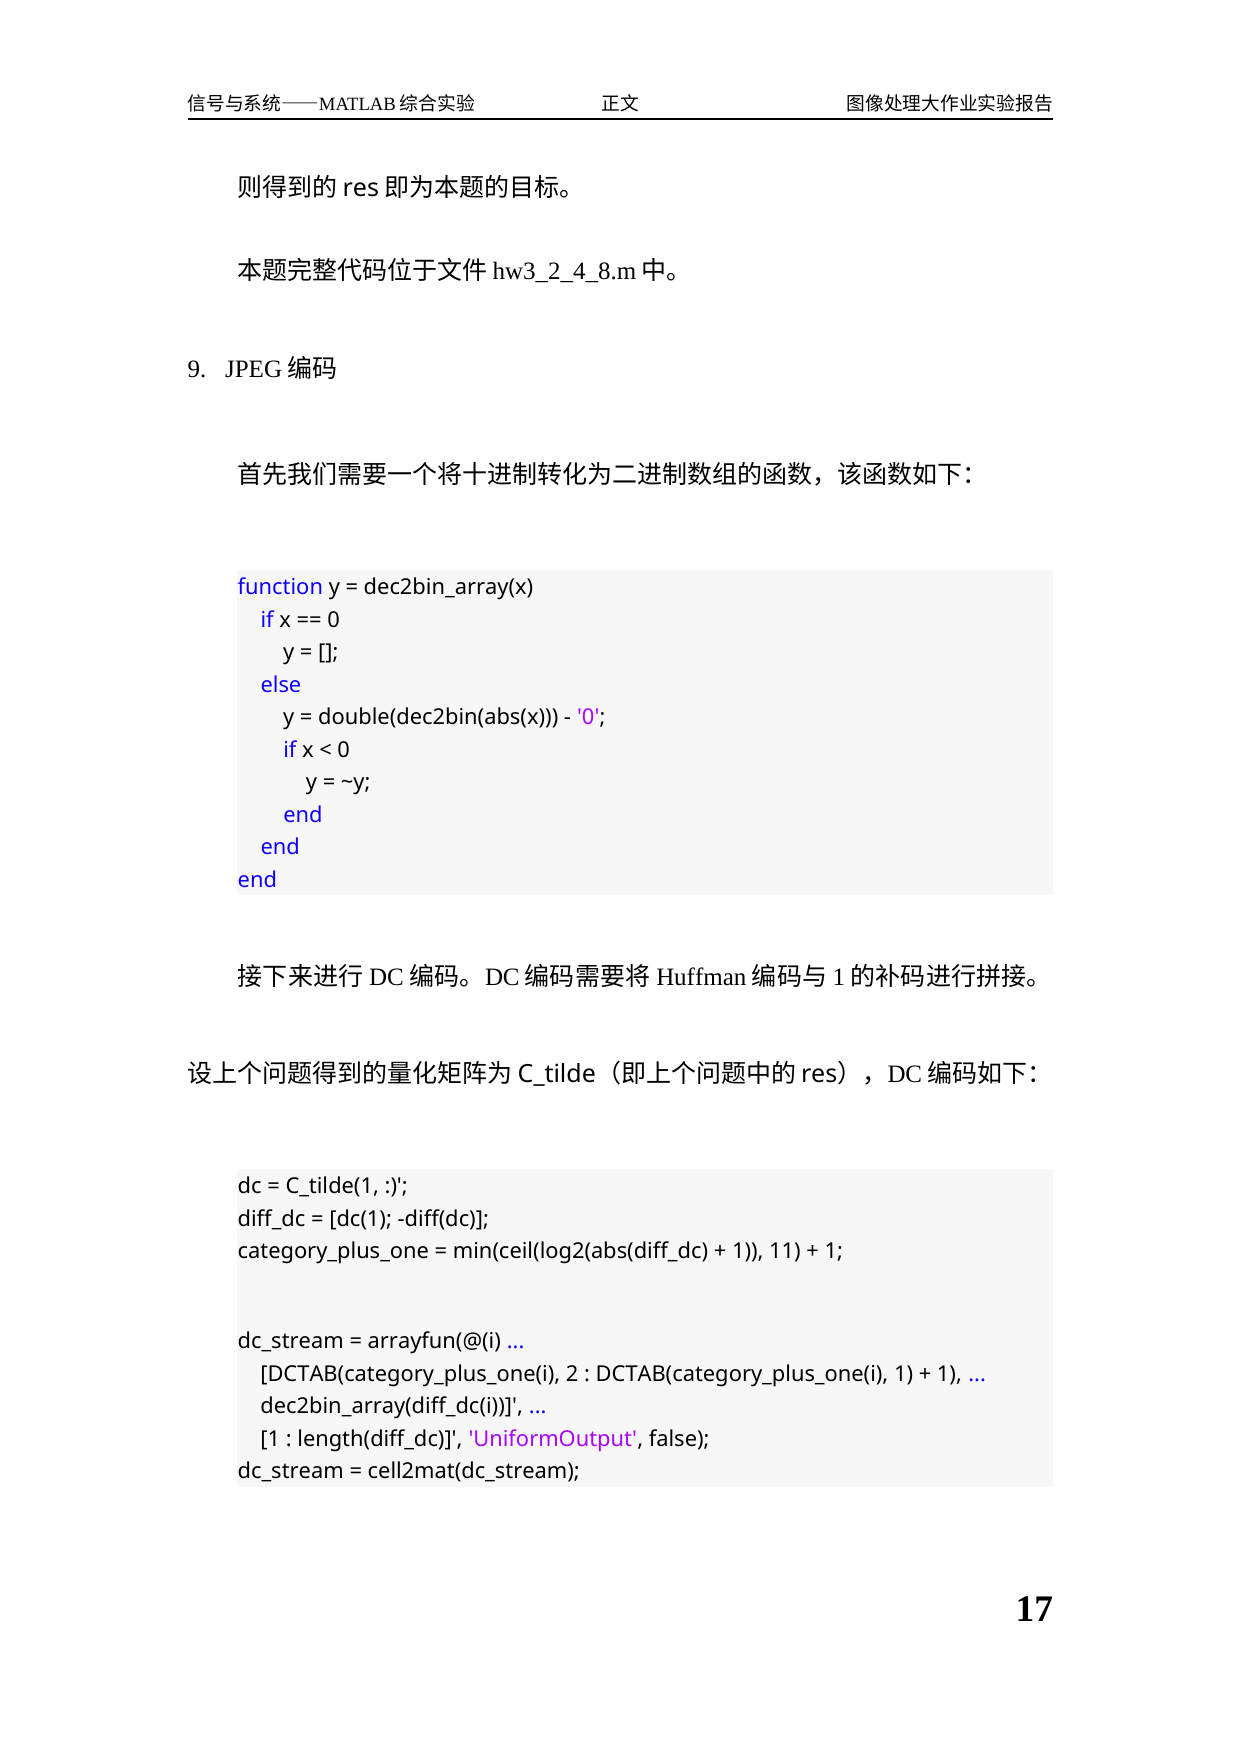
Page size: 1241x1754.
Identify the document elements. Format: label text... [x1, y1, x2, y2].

text [DCTAB(category_plus_one(i), 2 : DCTAB(category_plus_one(i), 1) + 1), ... [237, 1357, 1053, 1389]
text y = []; [237, 635, 1053, 667]
text y = ~y; [237, 765, 1053, 797]
text else [237, 667, 1053, 700]
text dc_stream = arrayfun(@(i) ... [237, 1324, 1053, 1357]
text dc_stream = cell2mat(dc_stream); [237, 1454, 1053, 1487]
text y = double(dec2bin(abs(x))) - '0'; [237, 700, 1053, 732]
text if x < 0 [237, 732, 1053, 765]
text 首先我们需要一个将十进制转化为二进制数组的函数，该函数如下： [187, 440, 1053, 505]
text if x == 0 [237, 602, 1053, 635]
text 本题完整代码位于文件hw3_2_4_8.m中。 [187, 236, 1053, 301]
text end [237, 797, 1053, 830]
text dc = C_tilde(1, :)'; [237, 1169, 1053, 1202]
text diff_dc = [dc(1); -diff(dc)]; [237, 1202, 1053, 1234]
text end [237, 862, 1053, 895]
text function y = dec2bin_array(x) [237, 570, 1053, 602]
text end [237, 830, 1053, 862]
text [1 : length(diff_dc)]', 'UniformOutput', false); [237, 1422, 1053, 1454]
text 接下来进行DC编码。DC编码需要将Huffman编码与1的补码进行拼接。设上个问题得到的量化矩阵为C_tilde（即上个问题中的res），DC编码如下： [187, 942, 1053, 1104]
text dec2bin_array(diff_dc(i))]', ... [237, 1389, 1053, 1422]
text category_plus_one = min(ceil(log2(abs(diff_dc) + 1)), 11) + 1; [237, 1234, 1053, 1267]
subtitle JPEG编码 [187, 334, 1053, 399]
text 则得到的res即为本题的目标。 [187, 153, 1053, 218]
